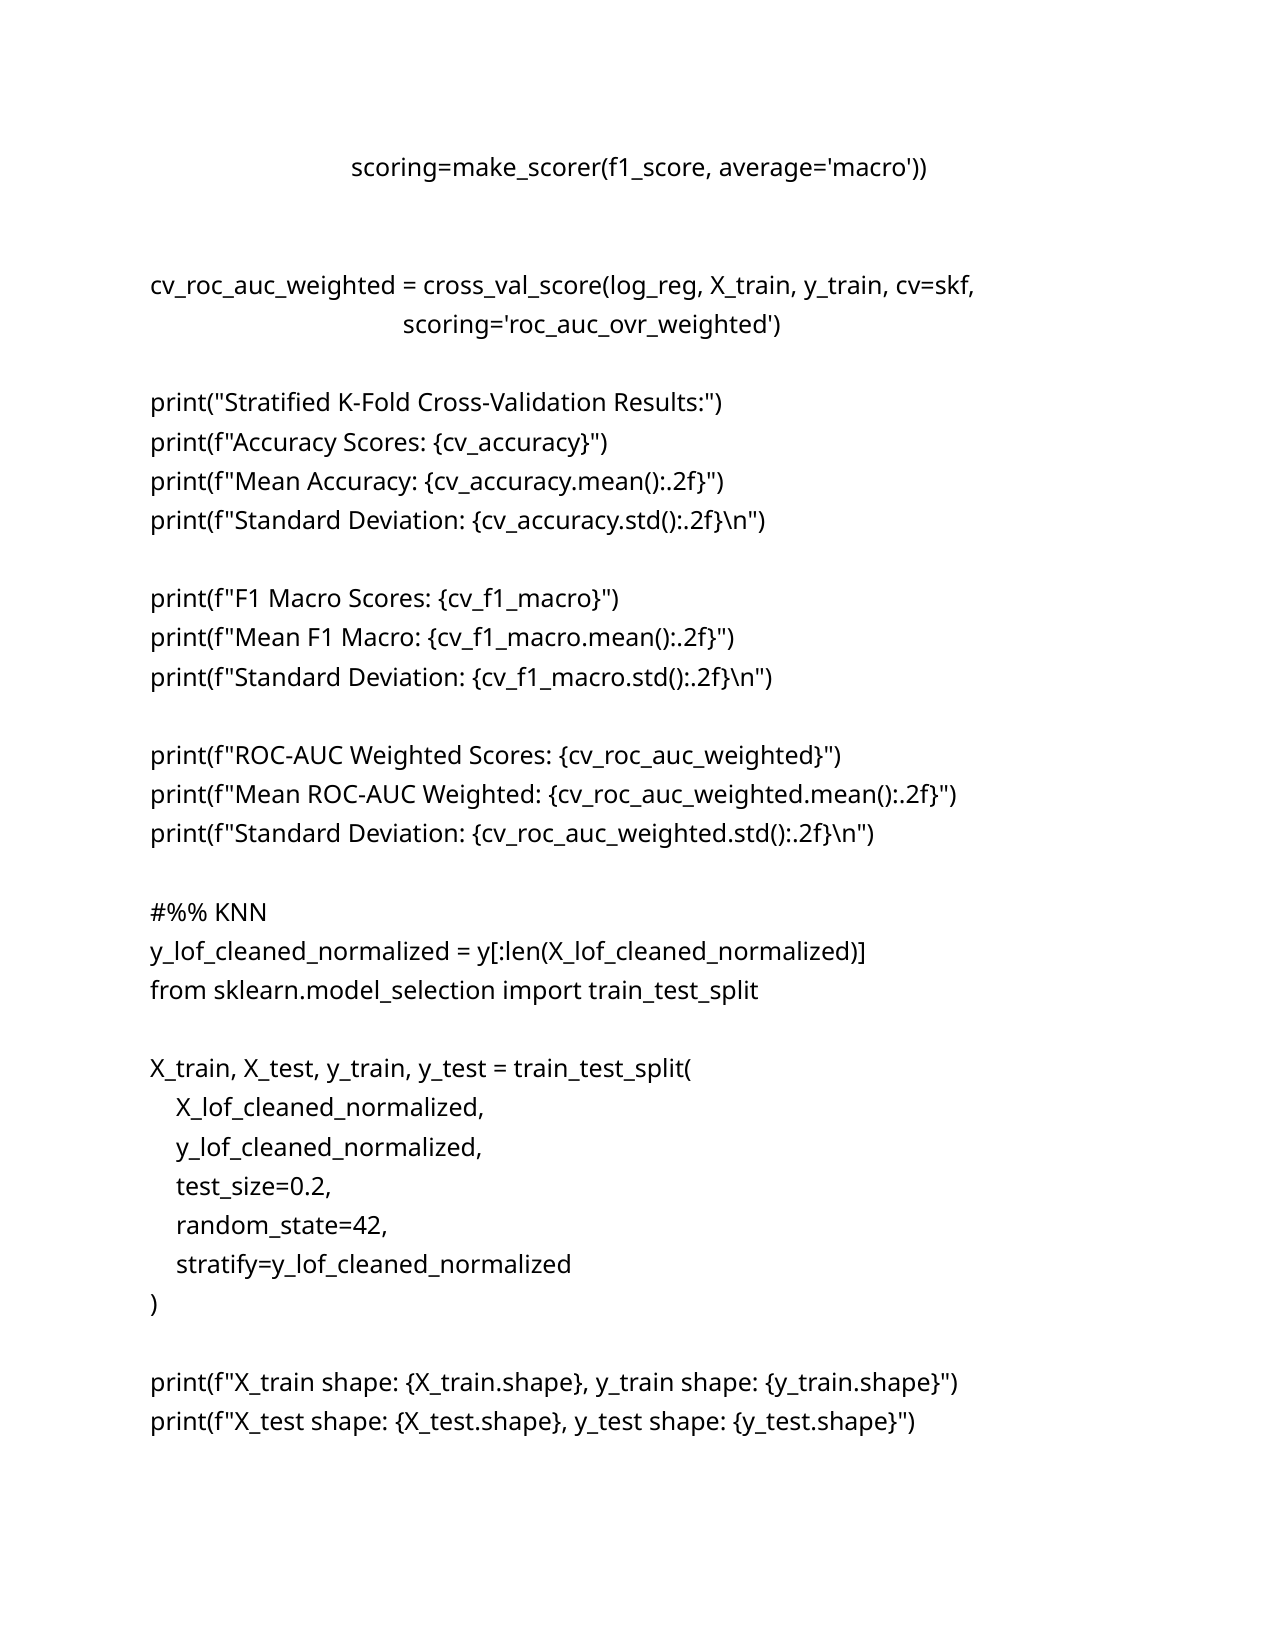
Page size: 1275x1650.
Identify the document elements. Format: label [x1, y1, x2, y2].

text [150, 150, 1125, 1477]
